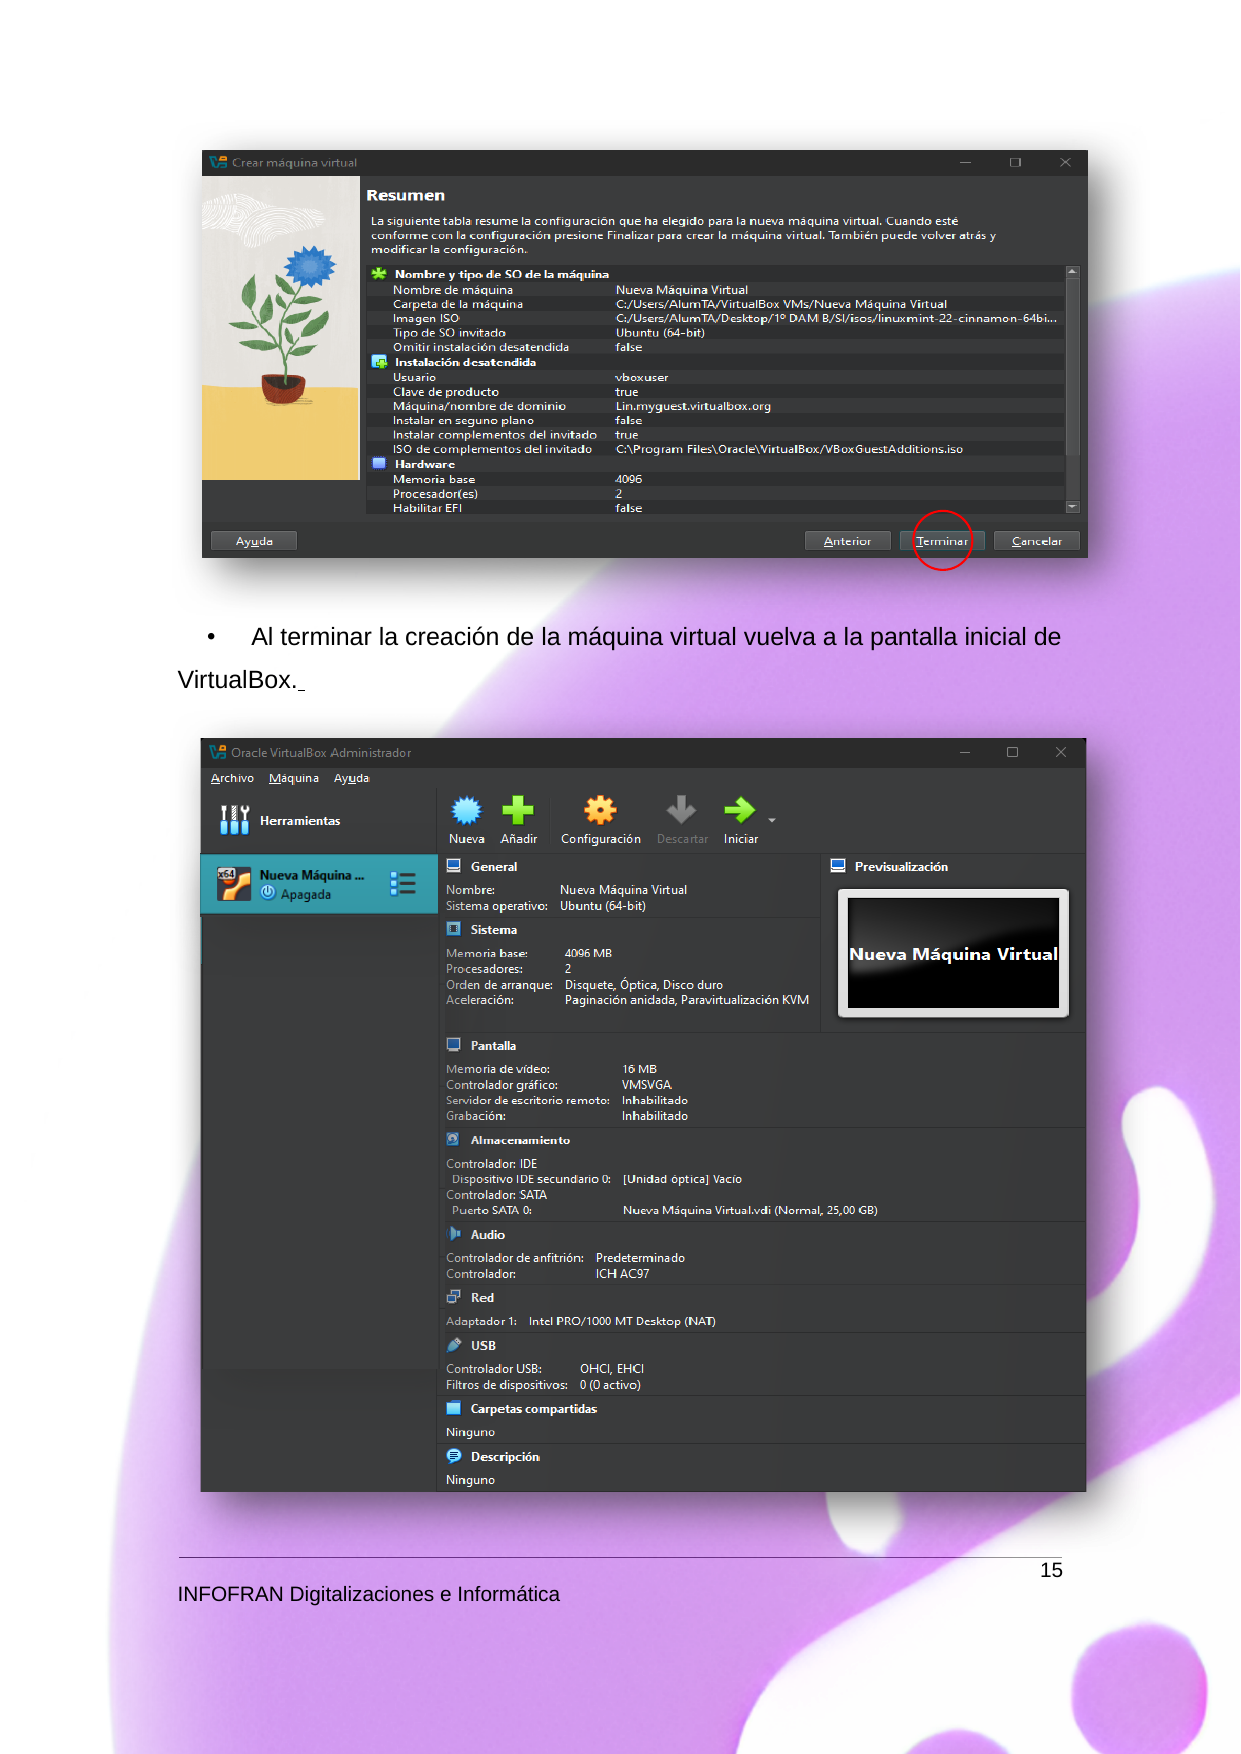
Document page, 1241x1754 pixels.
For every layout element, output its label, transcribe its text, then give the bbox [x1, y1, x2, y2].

list Al terminar la creación de la máquina virtual vuelva a la pantalla inicial de VirtualBox. [177, 622, 1063, 694]
picture [0, 0, 1241, 1754]
